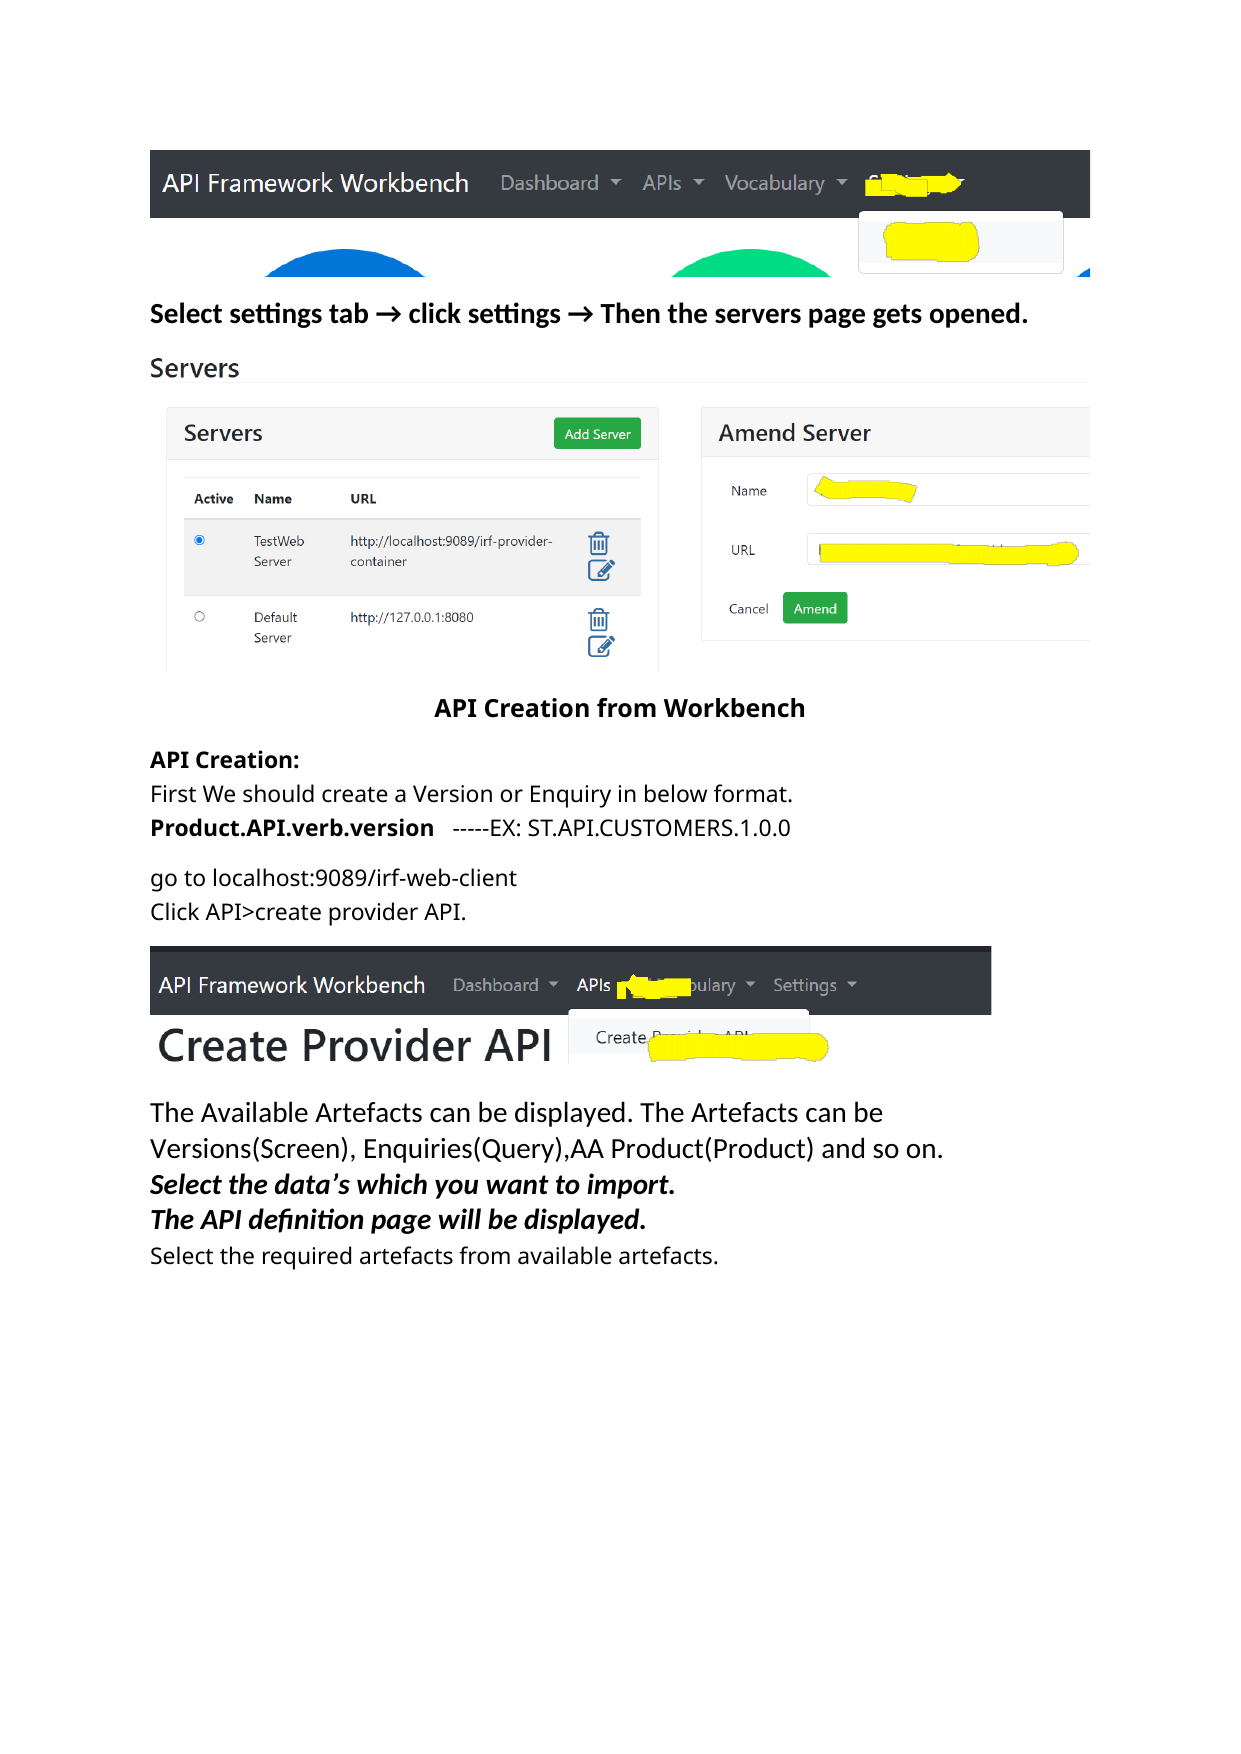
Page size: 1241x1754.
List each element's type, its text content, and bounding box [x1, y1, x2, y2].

text API Creation: First We should create a Version or Enquiry in below format. Product.API.verb.version -----EX: ST.API.CUSTOMERS.1.0.0 [150, 744, 1090, 843]
text go to localhost:9089/irf-web-client Click API>create provider API. [150, 862, 1090, 927]
picture [150, 350, 1091, 672]
text API Creation from Workbench [150, 691, 1090, 725]
picture [150, 150, 1091, 277]
picture [150, 946, 992, 1066]
text Select the data’s which you want to import. [150, 1166, 1090, 1201]
text The API definition page will be displayed. Select the required artefacts from available artefacts. [150, 1201, 1090, 1271]
text Select settings tab → click settings → Then the servers page gets opened. [150, 296, 1090, 331]
text The Available Artefacts can be displayed. The Artefacts can be Versions(Screen), Enquiries(Query),AA Product(Product) and so on. [150, 1094, 1090, 1166]
